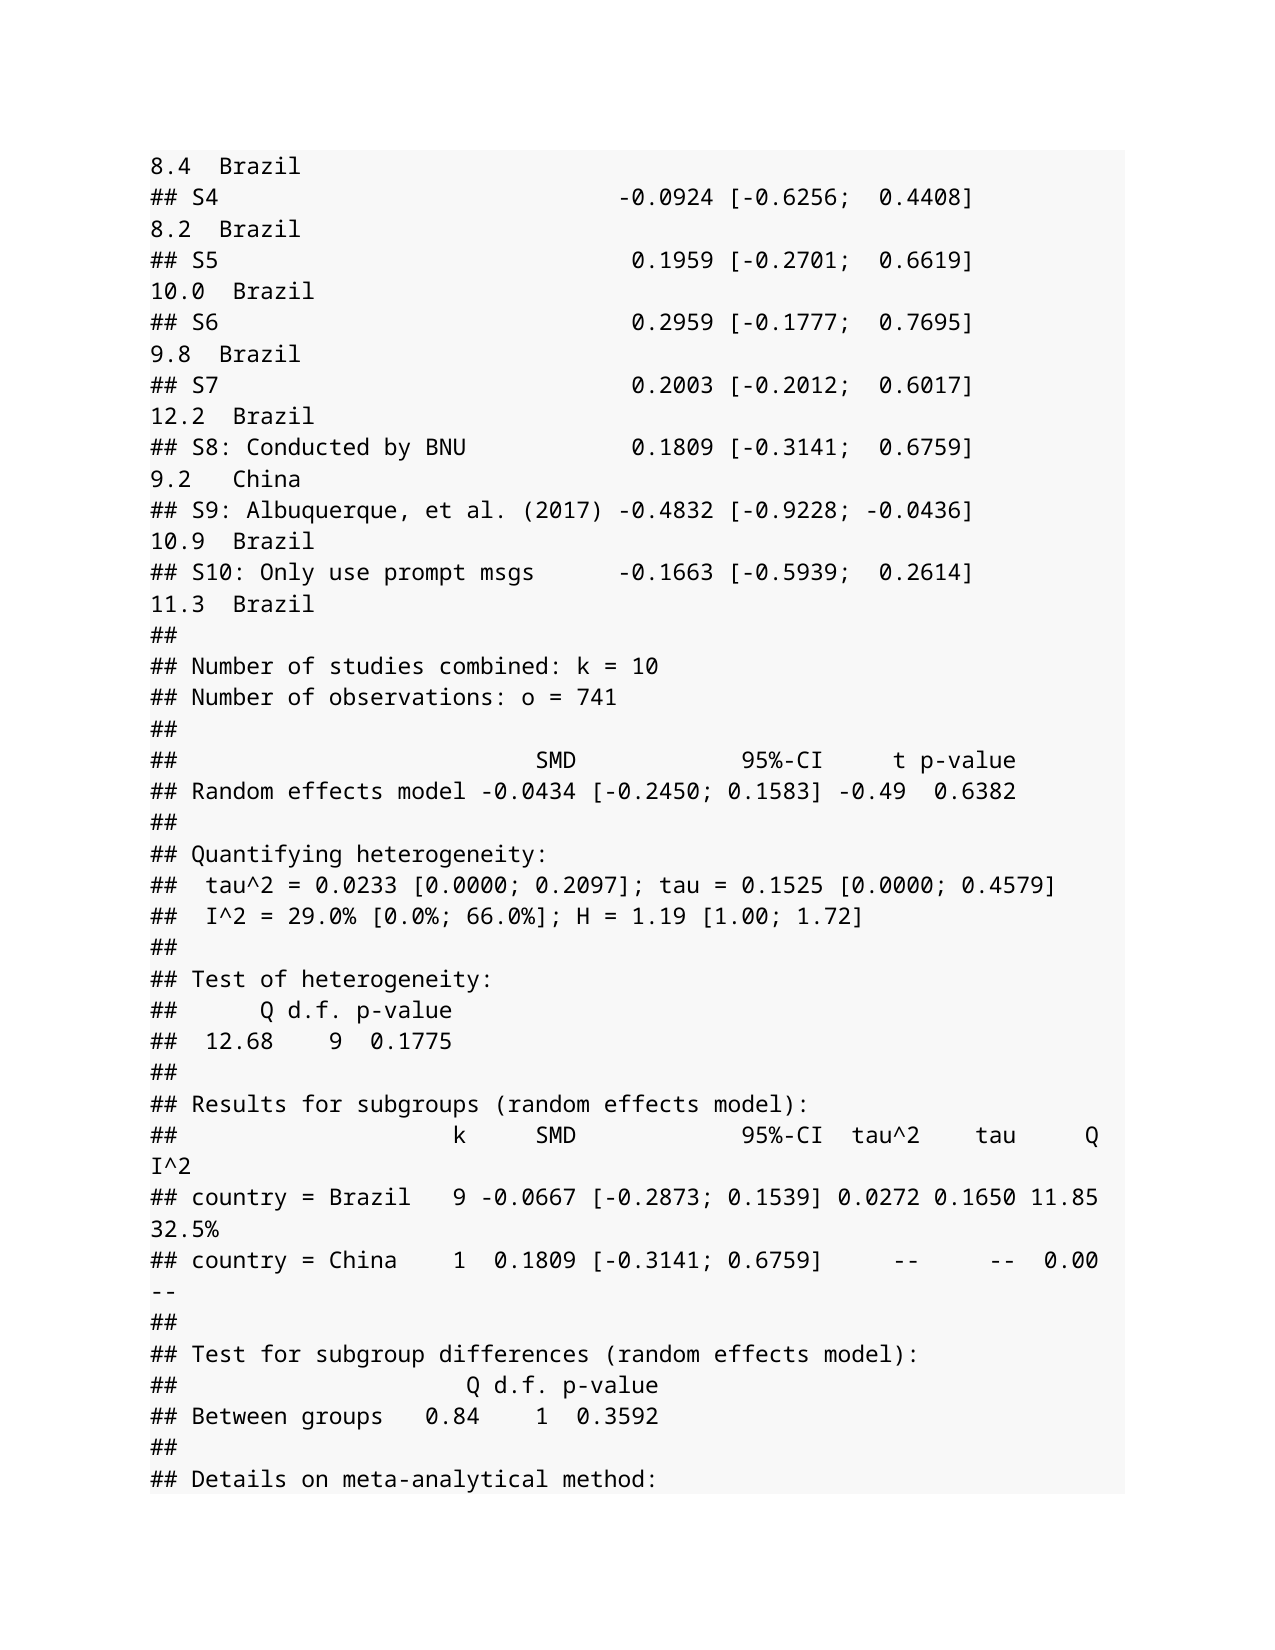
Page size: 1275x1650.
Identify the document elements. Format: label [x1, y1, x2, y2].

text [150, 150, 1125, 1494]
